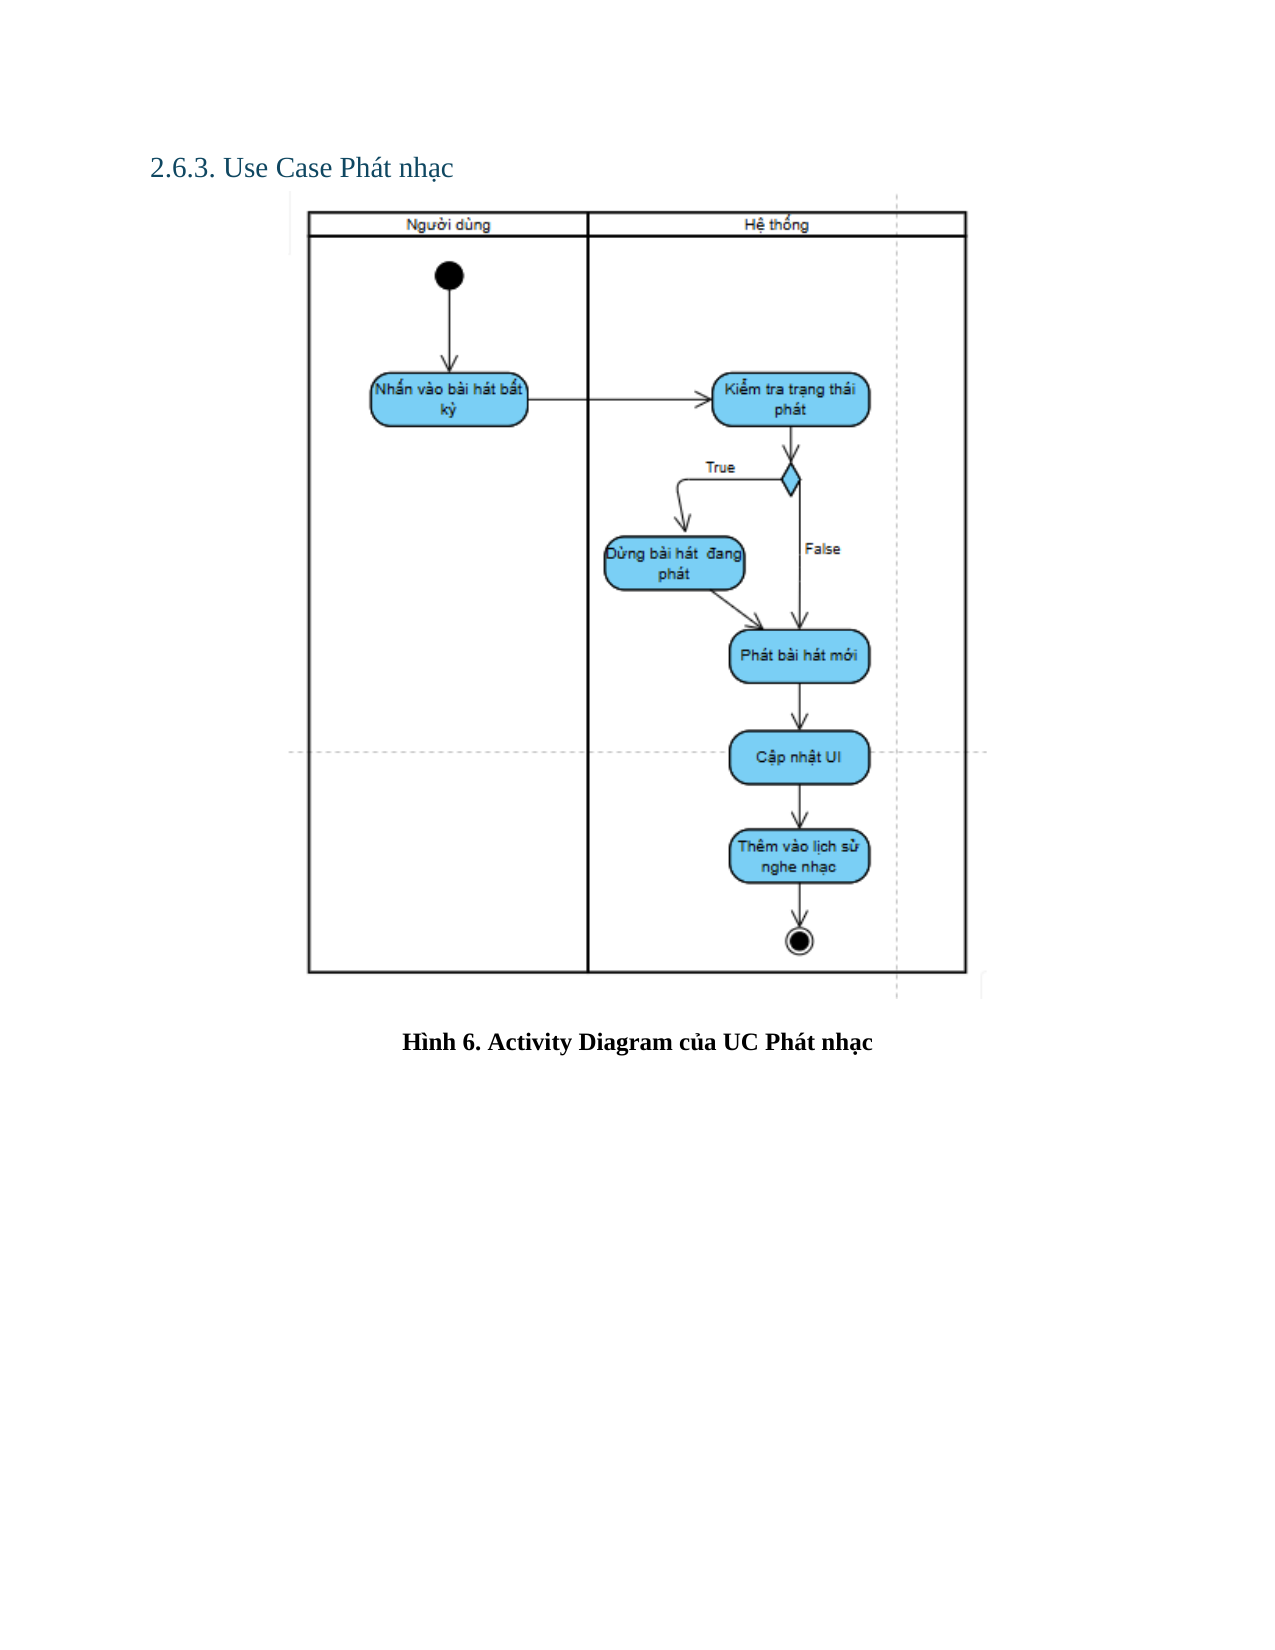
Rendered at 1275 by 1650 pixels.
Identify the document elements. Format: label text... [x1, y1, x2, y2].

text Hình 6. Activity Diagram của UC Phát nhạc [150, 1027, 1125, 1056]
subtitle 2.6.3. Use Case Phát nhạc [150, 150, 1125, 183]
picture [288, 191, 987, 999]
